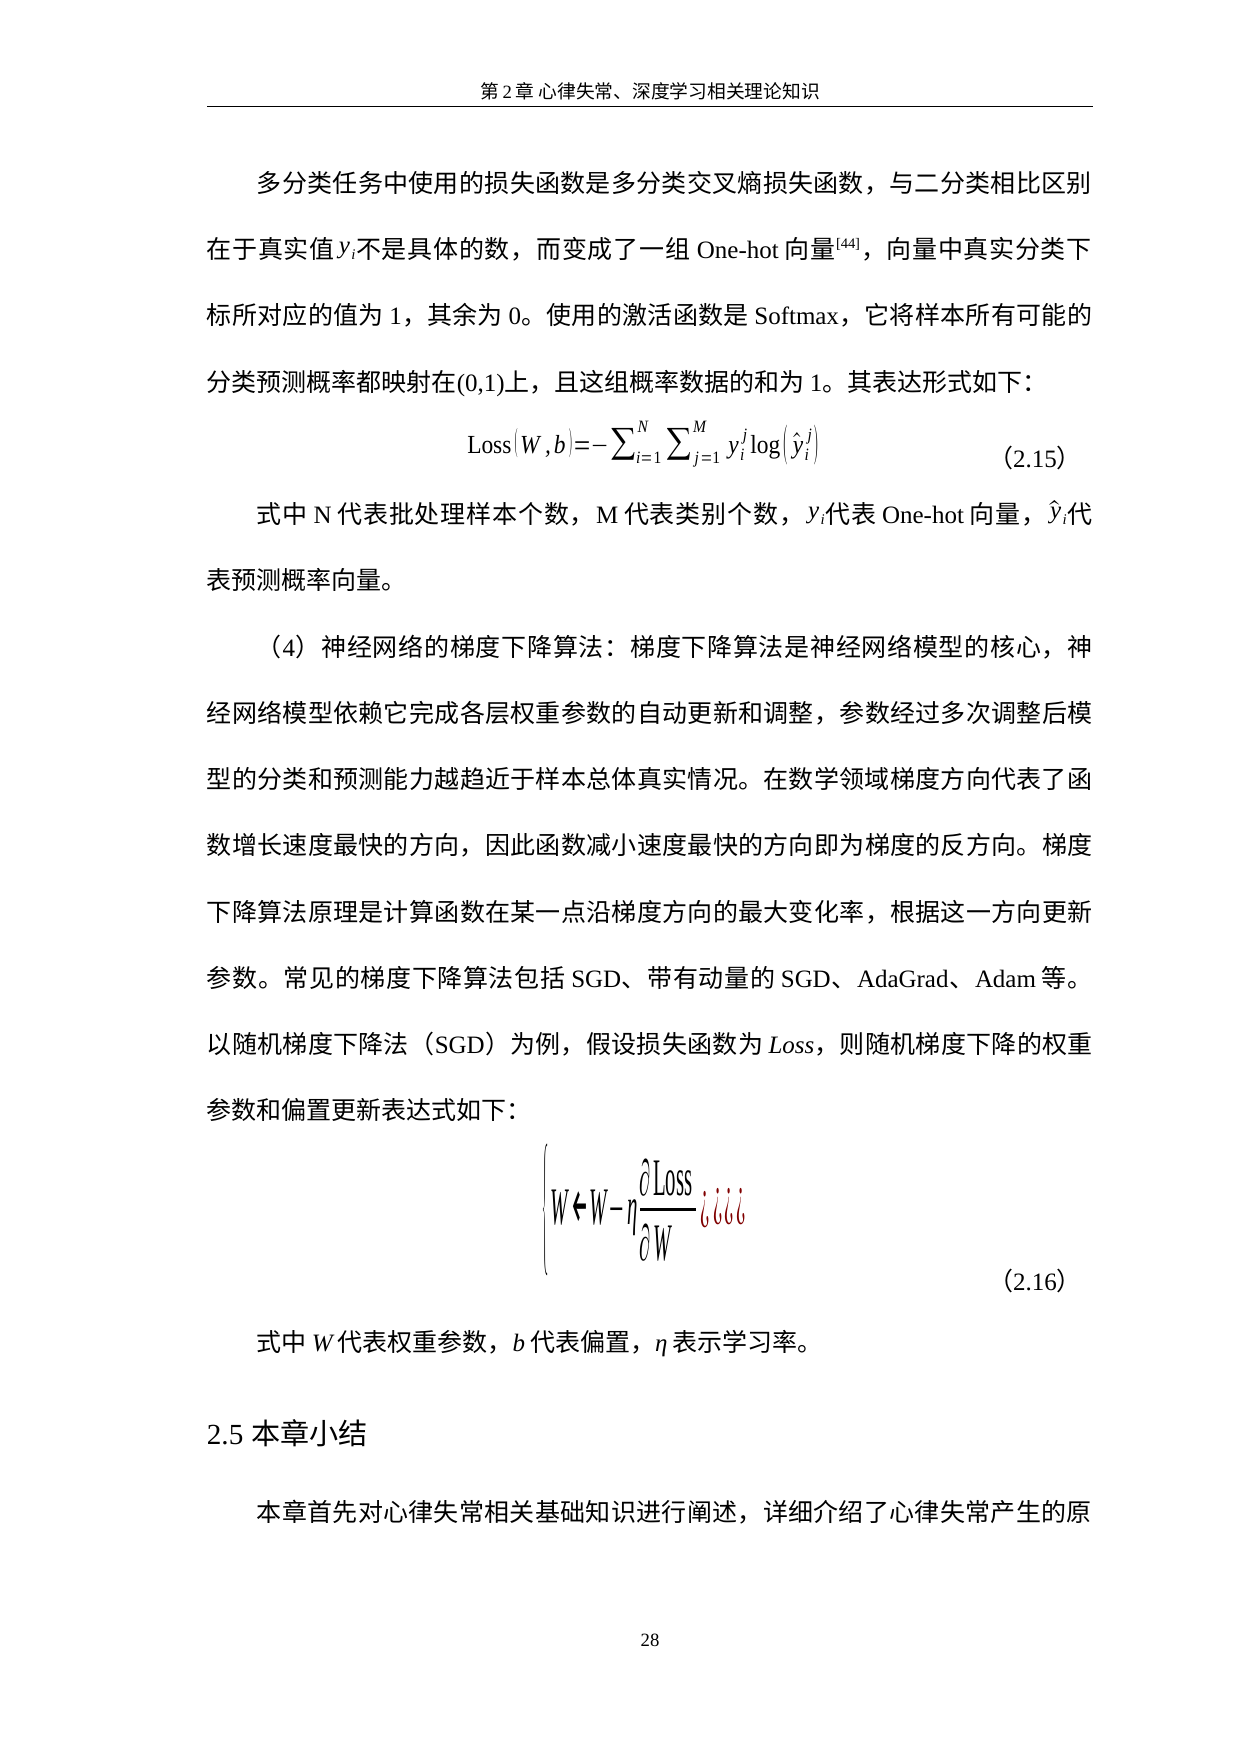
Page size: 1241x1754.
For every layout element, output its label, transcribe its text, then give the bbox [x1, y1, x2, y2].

text 式中N代表批处理样本个数，M代表类别个数，代表One-hot向量，代表预测概率向量。 [207, 479, 1093, 612]
text （4）神经网络的梯度下降算法：梯度下降算法是神经网络模型的核心，神经网络模型依赖它完成各层权重参数的自动更新和调整，参数经过多次调整后模型的分类和预测能力越趋近于样本总体真实情况。在数学领域梯度方向代表了函数增长速度最快的方向，因此函数减小速度最快的方向即为梯度的反方向。梯度下降算法原理是计算函数在某一点沿梯度方向的最大变化率，根据这一方向更新参数。常见的梯度下降算法包括SGD、带有动量的SGD、AdaGrad、Adam等。以随机梯度下降法（SGD）为例，假设损失函数为Loss，则随机梯度下降的权重参数和偏置更新表达式如下： [207, 612, 1093, 1142]
text 2.5 本章小结 [207, 1399, 1093, 1465]
text 多分类任务中使用的损失函数是多分类交叉熵损失函数，与二分类相比区别在于真实值不是具体的数，而变成了一组One-hot向量[44]，向量中真实分类下标所对应的值为1，其余为0。使用的激活函数是Softmax，它将样本所有可能的分类预测概率都映射在(0,1)上，且这组概率数据的和为1。其表达形式如下： [207, 148, 1093, 413]
text 式中W代表权重参数，b代表偏置，η表示学习率。 [207, 1308, 1093, 1374]
text （2.15） [207, 413, 1093, 479]
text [207, 1478, 1093, 1544]
text （2.16） [207, 1142, 1093, 1308]
